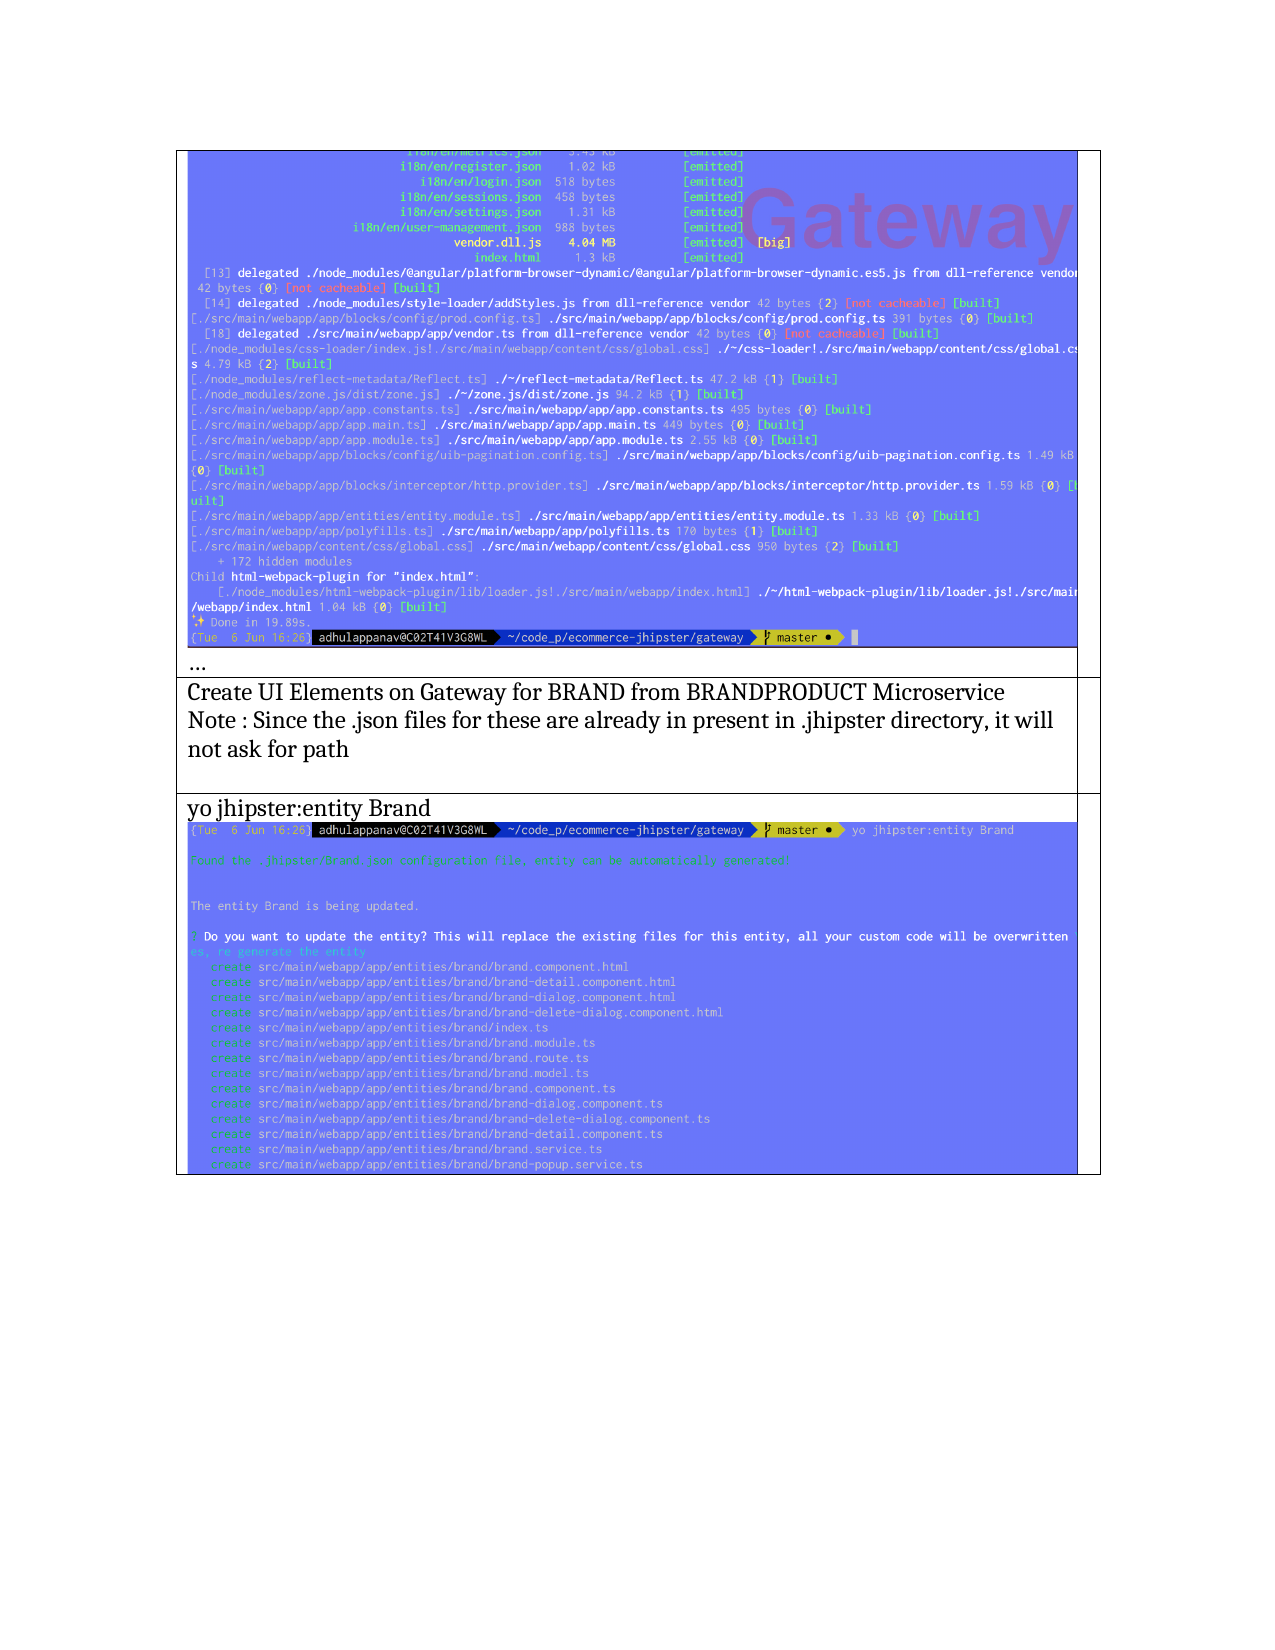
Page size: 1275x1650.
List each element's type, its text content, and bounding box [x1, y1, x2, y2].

picture [187, 822, 1078, 1174]
table_cell [1078, 151, 1100, 677]
picture [187, 151, 1078, 648]
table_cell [177, 151, 1077, 677]
table_cell [1078, 794, 1100, 1173]
table_cell Create UI Elements on Gateway for BRAND from BRANDPRODUCT Microservice Note : Since the .json files for these are already in present in .jhipster directory, it will not ask for path [177, 678, 1077, 793]
table_cell [1078, 678, 1100, 793]
table_cell yo jhipster:entity Brand [177, 794, 1077, 1173]
